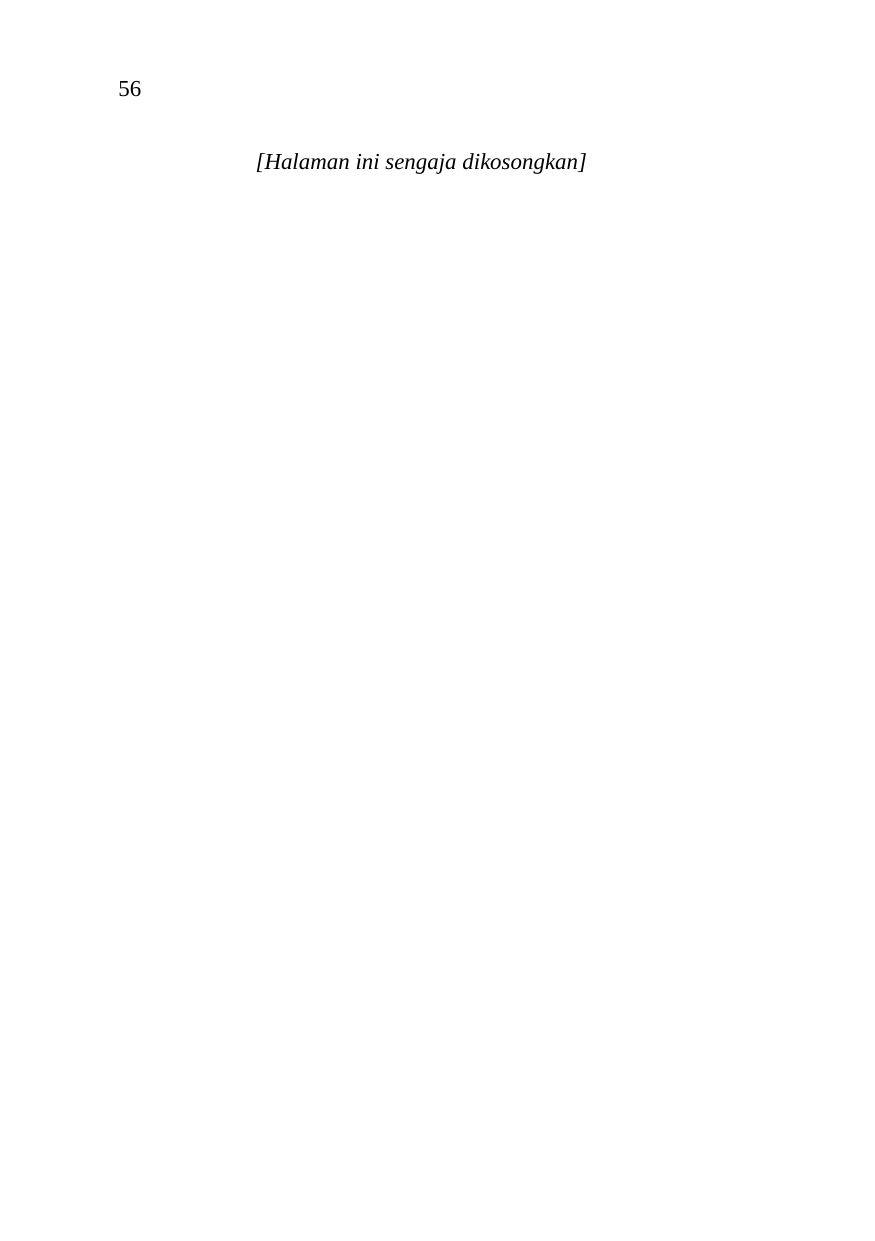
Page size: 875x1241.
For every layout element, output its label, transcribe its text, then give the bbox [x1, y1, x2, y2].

text [Halaman ini sengaja dikosongkan] [118, 148, 726, 174]
